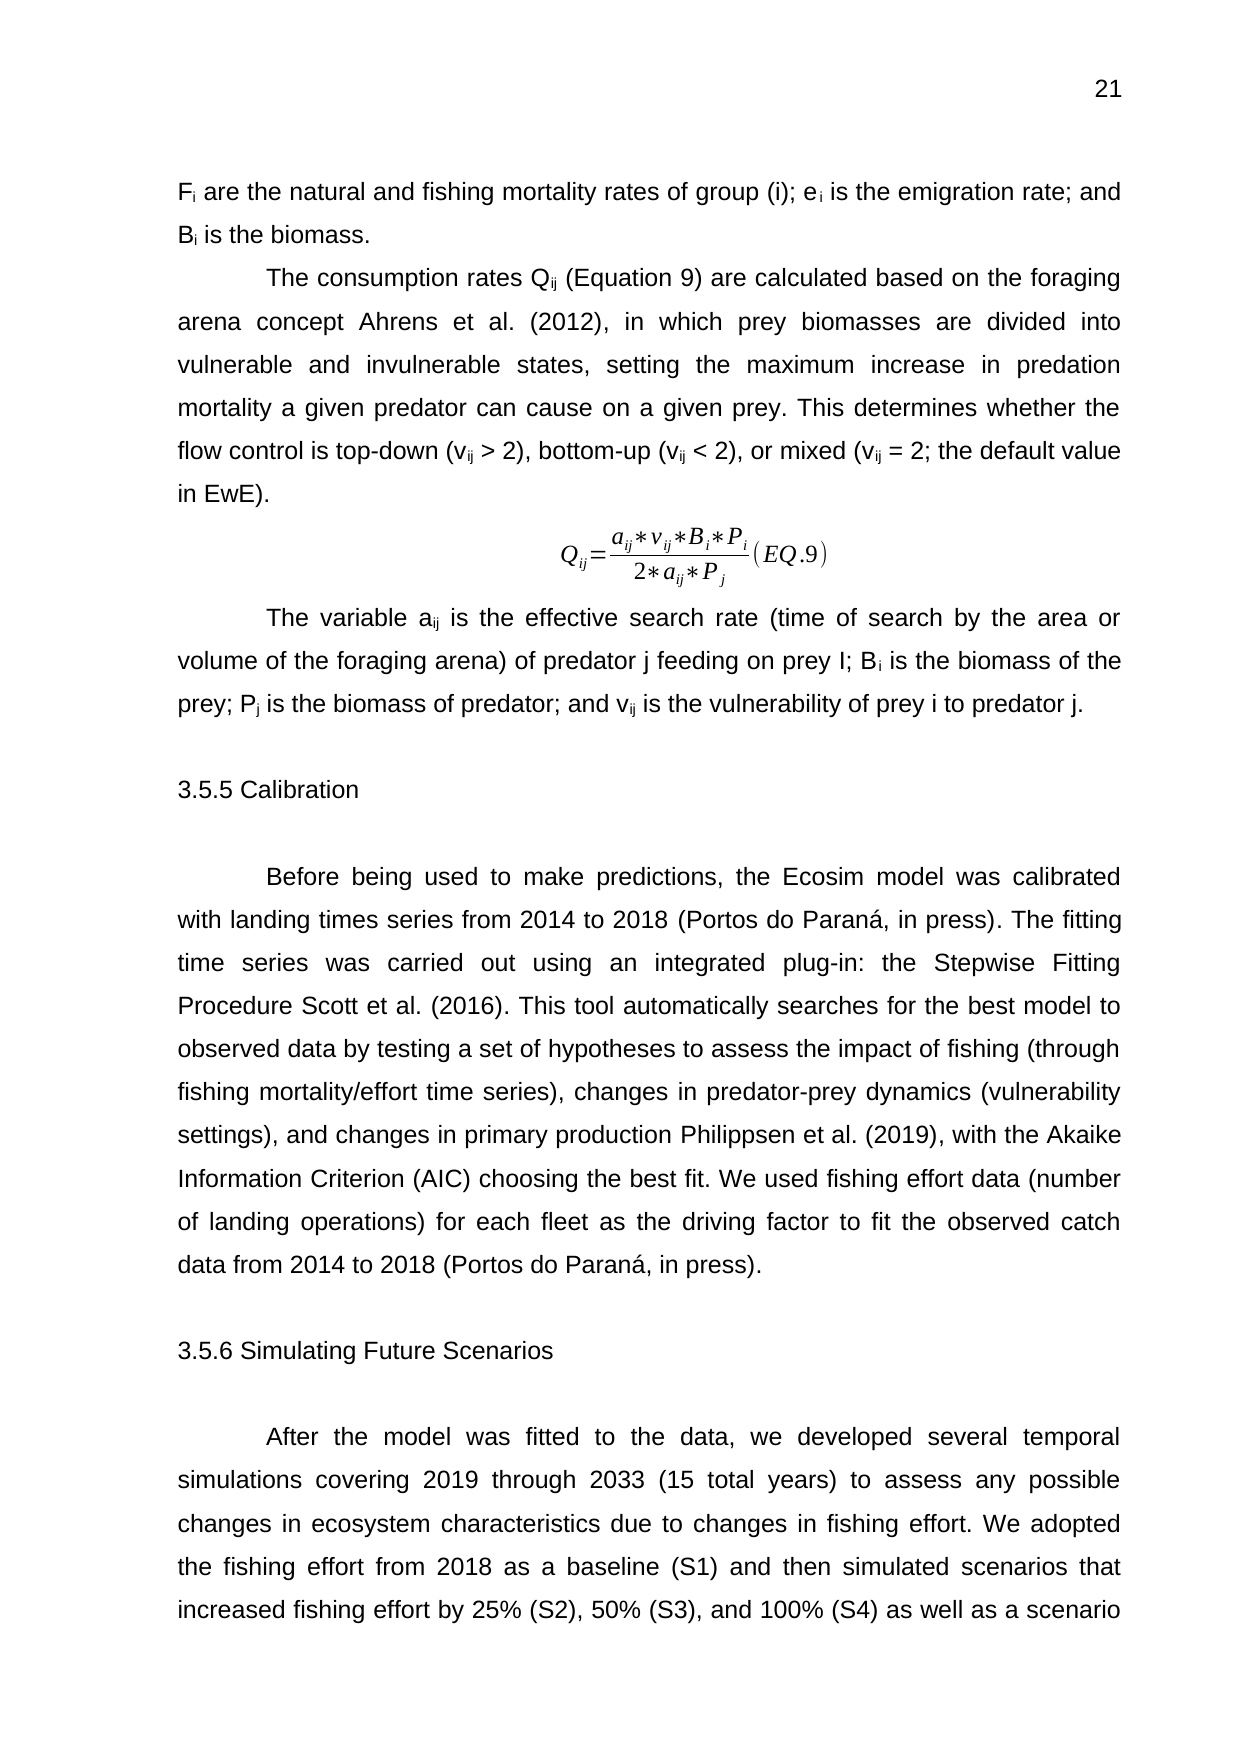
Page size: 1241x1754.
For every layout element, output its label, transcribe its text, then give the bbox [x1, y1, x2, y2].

text Before being used to make predictions, the Ecosim model was calibrated with landing times series from 2014 to 2018 (Portos do Paraná, in press). The fitting time series was carried out using an integrated plug-in: the Stepwise Fitting Procedure Scott et al. (2016). This tool automatically searches for the best model to observed data by testing a set of hypotheses to assess the impact of fishing (through fishing mortality/effort time series), changes in predator-prey dynamics (vulnerability settings), and changes in primary production Philippsen et al. (2019), with the Akaike Information Criterion (AIC) choosing the best fit. We used fishing effort data (number of landing operations) for each fleet as the driving factor to fit the observed catch data from 2014 to 2018 (Portos do Paraná, in press). [177, 862, 1122, 1278]
text The consumption rates Qij (Equation 9) are calculated based on the foraging arena concept Ahrens et al. (2012), in which prey biomasses are divided into vulnerable and invulnerable states, setting the maximum increase in predation mortality a given predator can cause on a given prey. This determines whether the flow control is top-down (vij > 2), bottom-up (vij < 2), or mixed (vij = 2; the default value in EwE). [177, 263, 1122, 508]
subtitle Calibration [177, 775, 1122, 804]
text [177, 1422, 1122, 1623]
text The variable aij is the effective search rate (time of search by the area or volume of the foraging arena) of predator j feeding on prey I; Bi is the biomass of the prey; Pj is the biomass of predator; and vij is the vulnerability of prey i to predator j. [177, 603, 1122, 718]
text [177, 177, 1122, 249]
subtitle Simulating Future Scenarios [177, 1336, 1122, 1365]
